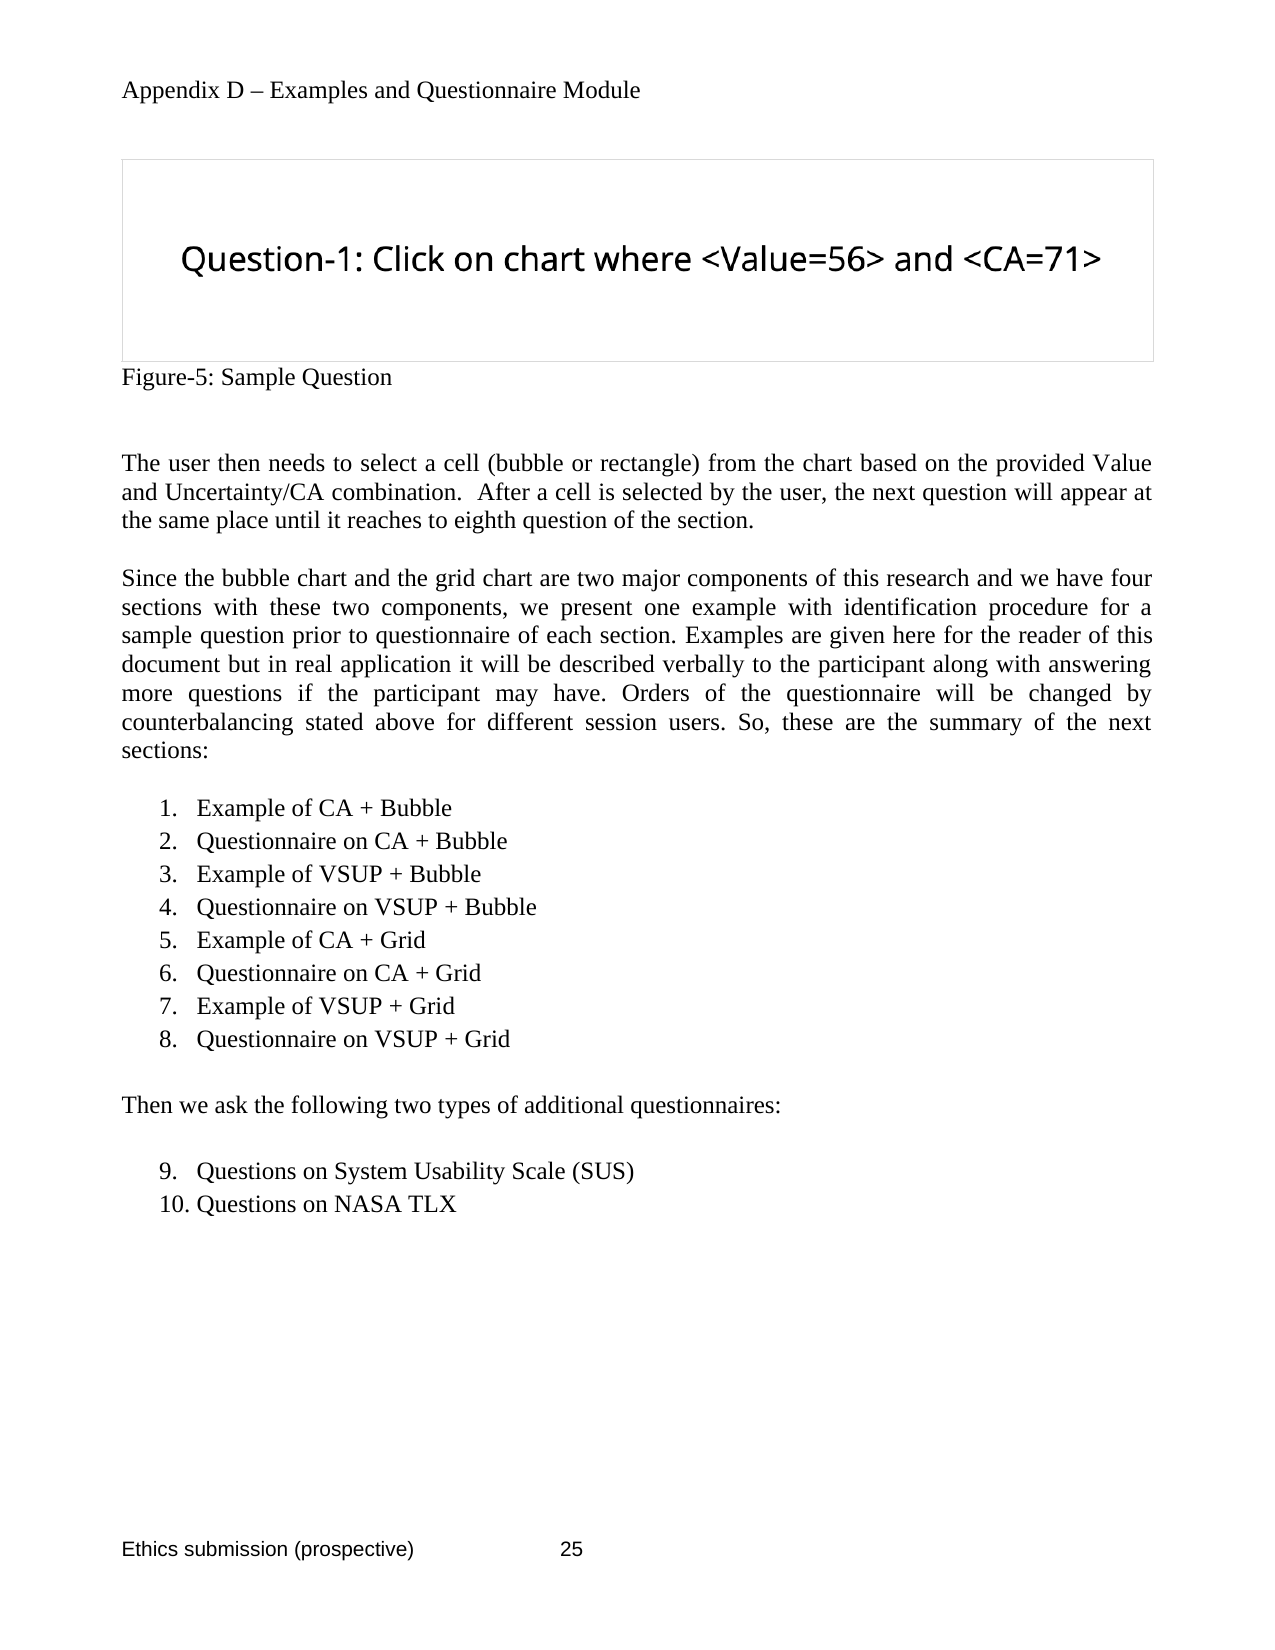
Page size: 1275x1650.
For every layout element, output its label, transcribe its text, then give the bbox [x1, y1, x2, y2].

text Figure-5: Sample Question [121, 362, 1153, 391]
list Example of VSUP + Grid [159, 991, 1153, 1020]
list Questionnaire on CA + Bubble [159, 826, 1153, 855]
list Then we ask the following two types of additional questionnaires: [121, 1090, 1153, 1119]
list Questionnaire on VSUP + Bubble [159, 892, 1153, 921]
text The user then needs to select a cell (bubble or rectangle) from the chart based on the provided Value and Uncertainty/CA combination. After a cell is selected by the user, the next question will appear at the same place until it reaches to eighth question of the section. [121, 448, 1153, 534]
text Since the bubble chart and the grid chart are two major components of this research and we have four sections with these two components, we present one example with identification procedure for a sample question prior to questionnaire of each section. Examples are given here for the reader of this document but in real application it will be described verbally to the participant along with answering more questions if the participant may have. Orders of the questionnaire will be changed by counterbalancing stated above for different session users. So, these are the summary of the next sections: [121, 563, 1153, 764]
list Example of CA + Grid [159, 925, 1153, 954]
list Questionnaire on CA + Grid [159, 958, 1153, 987]
list Questions on NASA TLX [159, 1189, 1153, 1218]
list Example of VSUP + Bubble [159, 859, 1153, 888]
list Example of CA + Bubble [159, 793, 1153, 822]
list Questionnaire on VSUP + Grid [159, 1024, 1153, 1053]
picture [123, 160, 1153, 361]
list Questions on System Usability Scale (SUS) [159, 1156, 1153, 1185]
